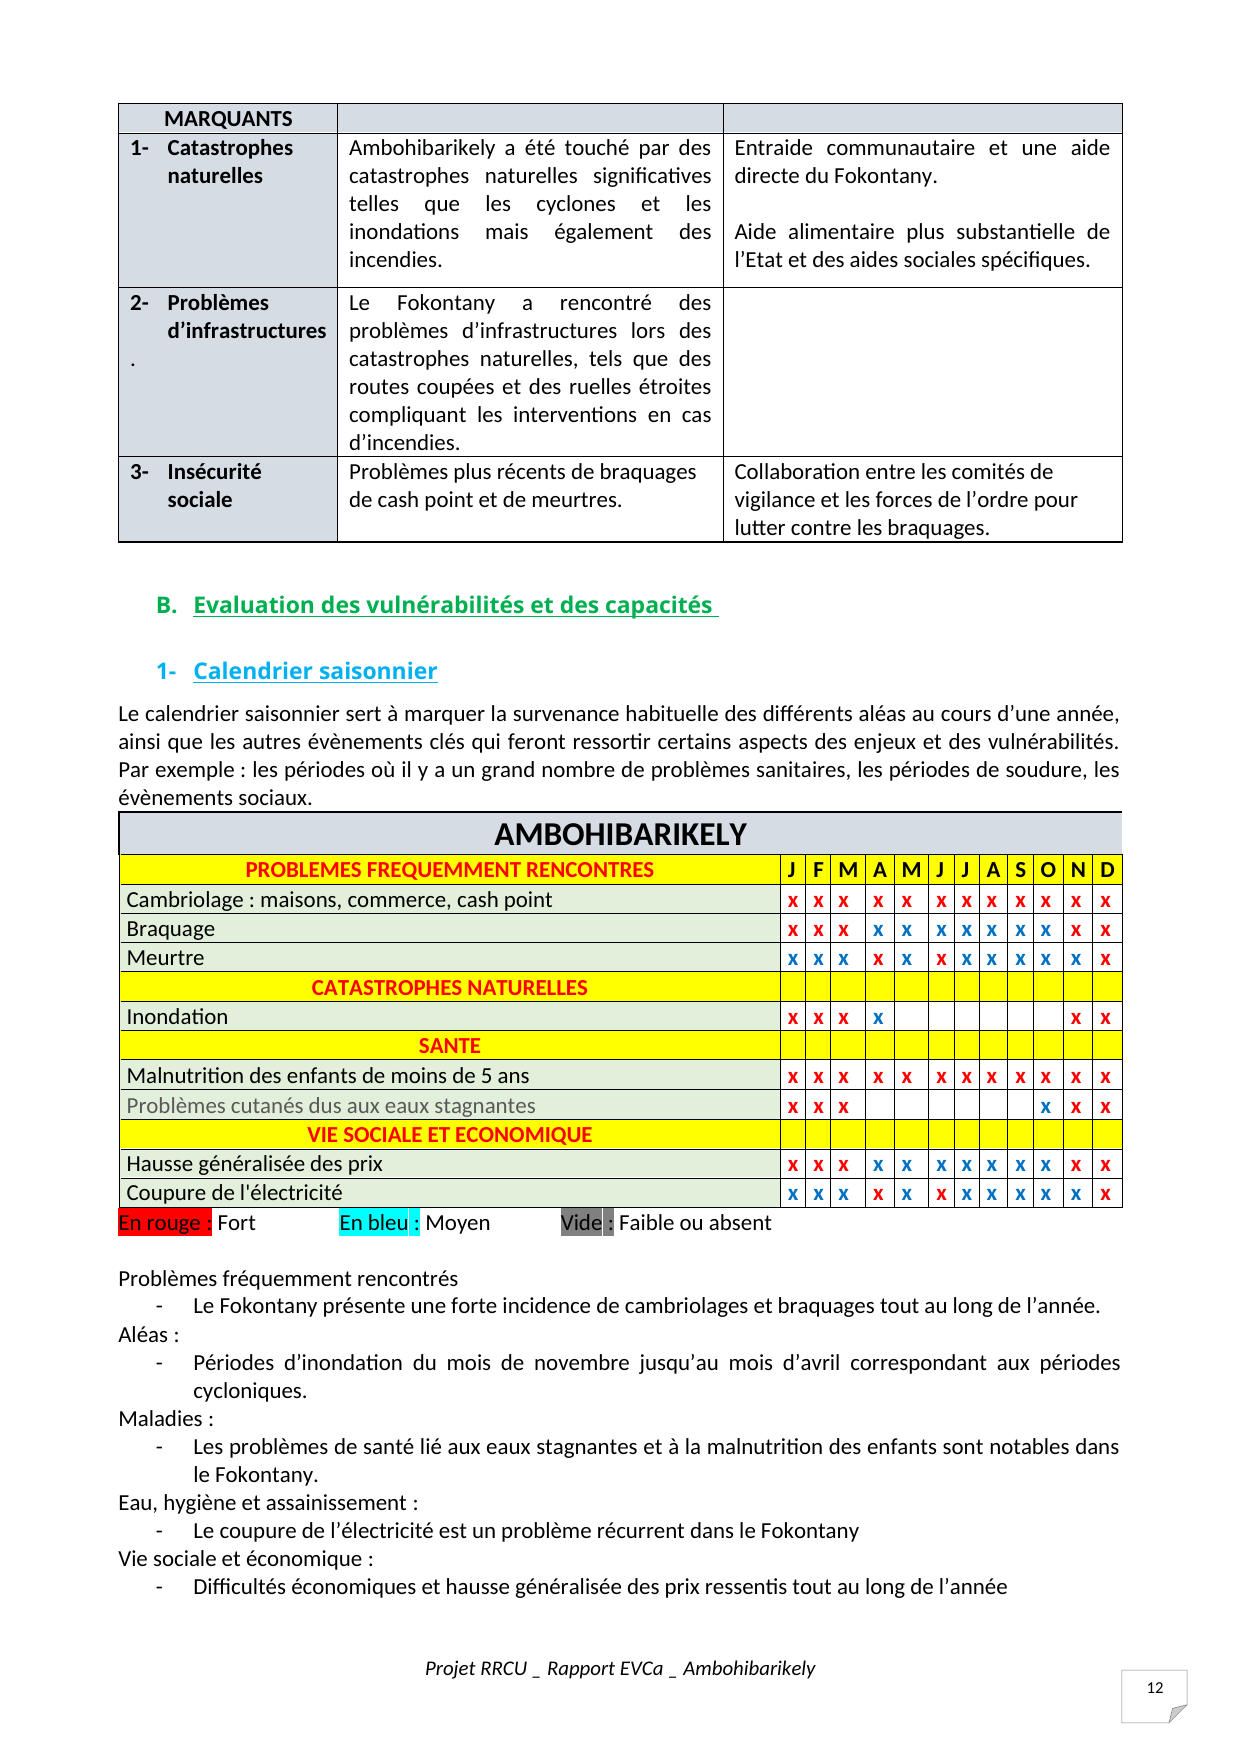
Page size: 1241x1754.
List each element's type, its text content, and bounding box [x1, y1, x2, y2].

table_cell [1008, 1090, 1033, 1119]
table_cell [1008, 1002, 1033, 1030]
table_cell [866, 972, 894, 1001]
table_cell x [1064, 1090, 1092, 1119]
table_cell x [1064, 914, 1092, 942]
table_cell x [1008, 914, 1033, 942]
subtitle Calendrier saisonnier [156, 655, 1122, 686]
table_cell x [866, 1060, 894, 1089]
table_cell [980, 1031, 1007, 1059]
table_cell x [1008, 1179, 1033, 1207]
table_cell x [1093, 1090, 1122, 1119]
table_cell x [895, 885, 928, 913]
table_cell [895, 1031, 928, 1059]
table_cell x [781, 943, 805, 971]
table_cell x [831, 1002, 865, 1030]
table_cell x [806, 885, 830, 913]
table_cell x [955, 914, 979, 942]
table_cell [781, 1120, 805, 1148]
table_cell Braquage [120, 914, 780, 942]
table_cell x [1093, 943, 1122, 971]
table_cell [929, 1002, 954, 1030]
table_cell x [980, 1060, 1007, 1089]
table_cell x [955, 1150, 979, 1177]
table_cell Meurtre [120, 943, 780, 971]
table_cell [1064, 972, 1092, 1001]
table_cell x [1034, 1179, 1063, 1207]
table_cell F [806, 855, 830, 884]
table_cell x [895, 1150, 928, 1177]
table_cell [1034, 972, 1063, 1001]
table_cell Le Fokontany a rencontré des problèmes d’infrastructures lors des catastrophes naturelles, tels que des routes coupées et des ruelles étroites compliquant les interventions en cas d’incendies. [338, 288, 723, 456]
table_cell [1008, 1120, 1033, 1148]
table_cell [955, 972, 979, 1001]
table_cell [781, 1031, 805, 1059]
table_cell x [955, 1179, 979, 1207]
table_cell [1008, 972, 1033, 1001]
table_cell [1064, 1120, 1092, 1148]
table_cell Problèmes d’infrastructures . [119, 288, 337, 456]
text Aléas : [118, 1320, 1122, 1348]
table_cell x [1093, 1002, 1122, 1030]
table_cell x [866, 914, 894, 942]
table_header AMBOHIBARIKELY [120, 813, 1122, 854]
table_cell x [806, 1150, 830, 1177]
table_cell [980, 1002, 1007, 1030]
table_cell S [1008, 855, 1033, 884]
table_cell PROBLEMES FREQUEMMENT RENCONTRES [120, 855, 780, 884]
table_cell [955, 1120, 979, 1148]
table_cell x [781, 885, 805, 913]
table_cell [866, 1120, 894, 1148]
table_cell x [895, 1179, 928, 1207]
table_cell x [1008, 885, 1033, 913]
table_cell x [1093, 1179, 1122, 1207]
table_cell [866, 1031, 894, 1059]
text En rouge : Fort En bleu : Moyen Vide : Faible ou absent [614, 1208, 1122, 1236]
table_cell [1093, 972, 1122, 1001]
table_cell x [866, 1150, 894, 1177]
table_cell x [1034, 1060, 1063, 1089]
table_cell [980, 1090, 1007, 1119]
table_cell O [1034, 855, 1063, 884]
table_cell x [781, 1179, 805, 1207]
table_cell x [866, 1002, 894, 1030]
table_cell N [1064, 855, 1092, 884]
table_cell x [781, 1090, 805, 1119]
table_cell x [1008, 1150, 1033, 1177]
table_cell [831, 1120, 865, 1148]
table_cell x [831, 1179, 865, 1207]
table_cell x [980, 1150, 1007, 1177]
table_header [338, 104, 723, 132]
table_cell x [1093, 1060, 1122, 1089]
table_cell Entraide communautaire et une aide directe du Fokontany. Aide alimentaire plus substantielle de l’Etat et des aides sociales spécifiques. [724, 134, 1122, 287]
list Les problèmes de santé lié aux eaux stagnantes et à la malnutrition des enfants sont notables dans le Fokontany. [156, 1432, 1122, 1488]
table_cell x [1034, 1150, 1063, 1177]
table_cell A [980, 855, 1007, 884]
table_cell J [929, 855, 954, 884]
table_cell x [866, 1179, 894, 1207]
table_cell Collaboration entre les comités de vigilance et les forces de l’ordre pour lutter contre les braquages. [724, 457, 1122, 541]
table_cell x [806, 1179, 830, 1207]
table_cell [929, 1031, 954, 1059]
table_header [119, 104, 337, 132]
table_cell [1093, 1120, 1122, 1148]
table_cell x [806, 943, 830, 971]
table_cell x [831, 1060, 865, 1089]
table_cell [724, 288, 1122, 456]
table_cell x [929, 1179, 954, 1207]
table_cell x [781, 1150, 805, 1177]
table_cell [929, 972, 954, 1001]
table_cell x [806, 1090, 830, 1119]
text Le calendrier saisonnier sert à marquer la survenance habituelle des différents aléas au cours d’une année, ainsi que les autres évènements clés qui feront ressortir certains aspects des enjeux et des vulnérabilités. Par exemple : les périodes où il y a un grand nombre de problèmes sanitaires, les périodes de soudure, les évènements sociaux. [118, 699, 1122, 811]
table_cell J [781, 855, 805, 884]
table_cell [806, 972, 830, 1001]
table_cell x [929, 943, 954, 971]
table_cell x [929, 885, 954, 913]
table_cell [1034, 1120, 1063, 1148]
table_cell J [955, 855, 979, 884]
table_cell M [831, 855, 865, 884]
table_cell [866, 1090, 894, 1119]
table_cell Ambohibarikely a été touché par des catastrophes naturelles significatives telles que les cyclones et les inondations mais également des incendies. [338, 134, 723, 287]
table_cell [1093, 1031, 1122, 1059]
list Difficultés économiques et hausse généralisée des prix ressentis tout au long de l’année [156, 1572, 1122, 1600]
table_cell x [806, 1060, 830, 1089]
table_cell Malnutrition des enfants de moins de 5 ans [120, 1060, 780, 1089]
table_cell x [831, 885, 865, 913]
table_cell x [955, 885, 979, 913]
table_cell [1034, 1031, 1063, 1059]
table_cell Insécurité sociale [119, 457, 337, 541]
table_cell x [955, 1060, 979, 1089]
table_cell x [831, 914, 865, 942]
table_cell Inondation [120, 1002, 780, 1030]
table_cell x [781, 914, 805, 942]
table_cell x [831, 1150, 865, 1177]
table_cell VIE SOCIALE ET ECONOMIQUE [120, 1120, 780, 1148]
table_cell x [866, 943, 894, 971]
table_cell [1064, 1031, 1092, 1059]
table_cell x [895, 1060, 928, 1089]
list Périodes d’inondation du mois de novembre jusqu’au mois d’avril correspondant aux périodes cycloniques. [156, 1348, 1122, 1404]
table_cell [781, 972, 805, 1001]
list Le coupure de l’électricité est un problème récurrent dans le Fokontany [156, 1516, 1122, 1544]
text Vie sociale et économique : [118, 1544, 1122, 1572]
table_cell x [895, 943, 928, 971]
table_cell x [895, 914, 928, 942]
table_cell [806, 1120, 830, 1148]
table_cell A [866, 855, 894, 884]
table_cell x [1008, 1060, 1033, 1089]
table_cell x [929, 914, 954, 942]
table_cell Catastrophes naturelles [119, 134, 337, 287]
table_cell x [1064, 1179, 1092, 1207]
text Eau, hygiène et assainissement : [118, 1488, 1122, 1516]
table_cell x [1093, 885, 1122, 913]
table_cell Hausse généralisée des prix [120, 1150, 780, 1177]
table_cell Problèmes cutanés dus aux eaux stagnantes [120, 1090, 780, 1119]
table_cell [895, 1002, 928, 1030]
table_cell x [806, 914, 830, 942]
table_cell [831, 1031, 865, 1059]
table_cell x [1008, 943, 1033, 971]
table_cell x [831, 943, 865, 971]
table_cell [895, 972, 928, 1001]
subtitle Evaluation des vulnérabilités et des capacités [156, 589, 1122, 621]
table_cell x [781, 1060, 805, 1089]
table_cell [955, 1002, 979, 1030]
table_cell [895, 1120, 928, 1148]
table_cell x [781, 1002, 805, 1030]
table_cell x [1064, 885, 1092, 913]
text En rouge : Fort En bleu : Moyen Vide : Faible ou absent [212, 1208, 339, 1236]
table_cell M [895, 855, 928, 884]
table_cell [1008, 1031, 1033, 1059]
table_cell x [866, 885, 894, 913]
text En rouge : Fort En bleu : Moyen Vide : Faible ou absent [420, 1208, 561, 1236]
table_cell Cambriolage : maisons, commerce, cash point [120, 885, 780, 913]
table_cell x [1064, 1002, 1092, 1030]
table_cell [895, 1090, 928, 1119]
table_cell [955, 1090, 979, 1119]
table_cell x [1034, 1090, 1063, 1119]
table_cell x [980, 943, 1007, 971]
table_cell Problèmes plus récents de braquages de cash point et de meurtres. [338, 457, 723, 541]
table_cell CATASTROPHES NATURELLES [120, 972, 780, 1001]
table_cell [929, 1120, 954, 1148]
table_header SOLUTIONS PRISES [724, 104, 1122, 132]
table_cell x [1034, 943, 1063, 971]
table_cell x [1064, 943, 1092, 971]
table_cell x [1034, 885, 1063, 913]
table_cell x [929, 1150, 954, 1177]
table_cell x [980, 914, 1007, 942]
list Le Fokontany présente une forte incidence de cambriolages et braquages tout au long de l’année. [156, 1292, 1122, 1320]
table_cell x [955, 943, 979, 971]
table_cell [980, 972, 1007, 1001]
table_cell Coupure de l'électricité [120, 1179, 780, 1207]
table_cell [1034, 1002, 1063, 1030]
table_cell [980, 1120, 1007, 1148]
table_cell D [1093, 855, 1122, 884]
table_cell x [1034, 914, 1063, 942]
table_cell x [1093, 1150, 1122, 1177]
text Problèmes fréquemment rencontrés [118, 1264, 1122, 1292]
table_cell [929, 1090, 954, 1119]
table_cell x [980, 885, 1007, 913]
text Maladies : [118, 1404, 1122, 1432]
table_cell x [980, 1179, 1007, 1207]
table_cell x [1064, 1150, 1092, 1177]
table_cell [955, 1031, 979, 1059]
table_cell x [1064, 1060, 1092, 1089]
table_cell [831, 972, 865, 1001]
table_cell x [1093, 914, 1122, 942]
table_cell x [929, 1060, 954, 1089]
table_cell [806, 1031, 830, 1059]
table_cell x [806, 1002, 830, 1030]
table_cell x [831, 1090, 865, 1119]
table_cell SANTE [120, 1031, 780, 1059]
